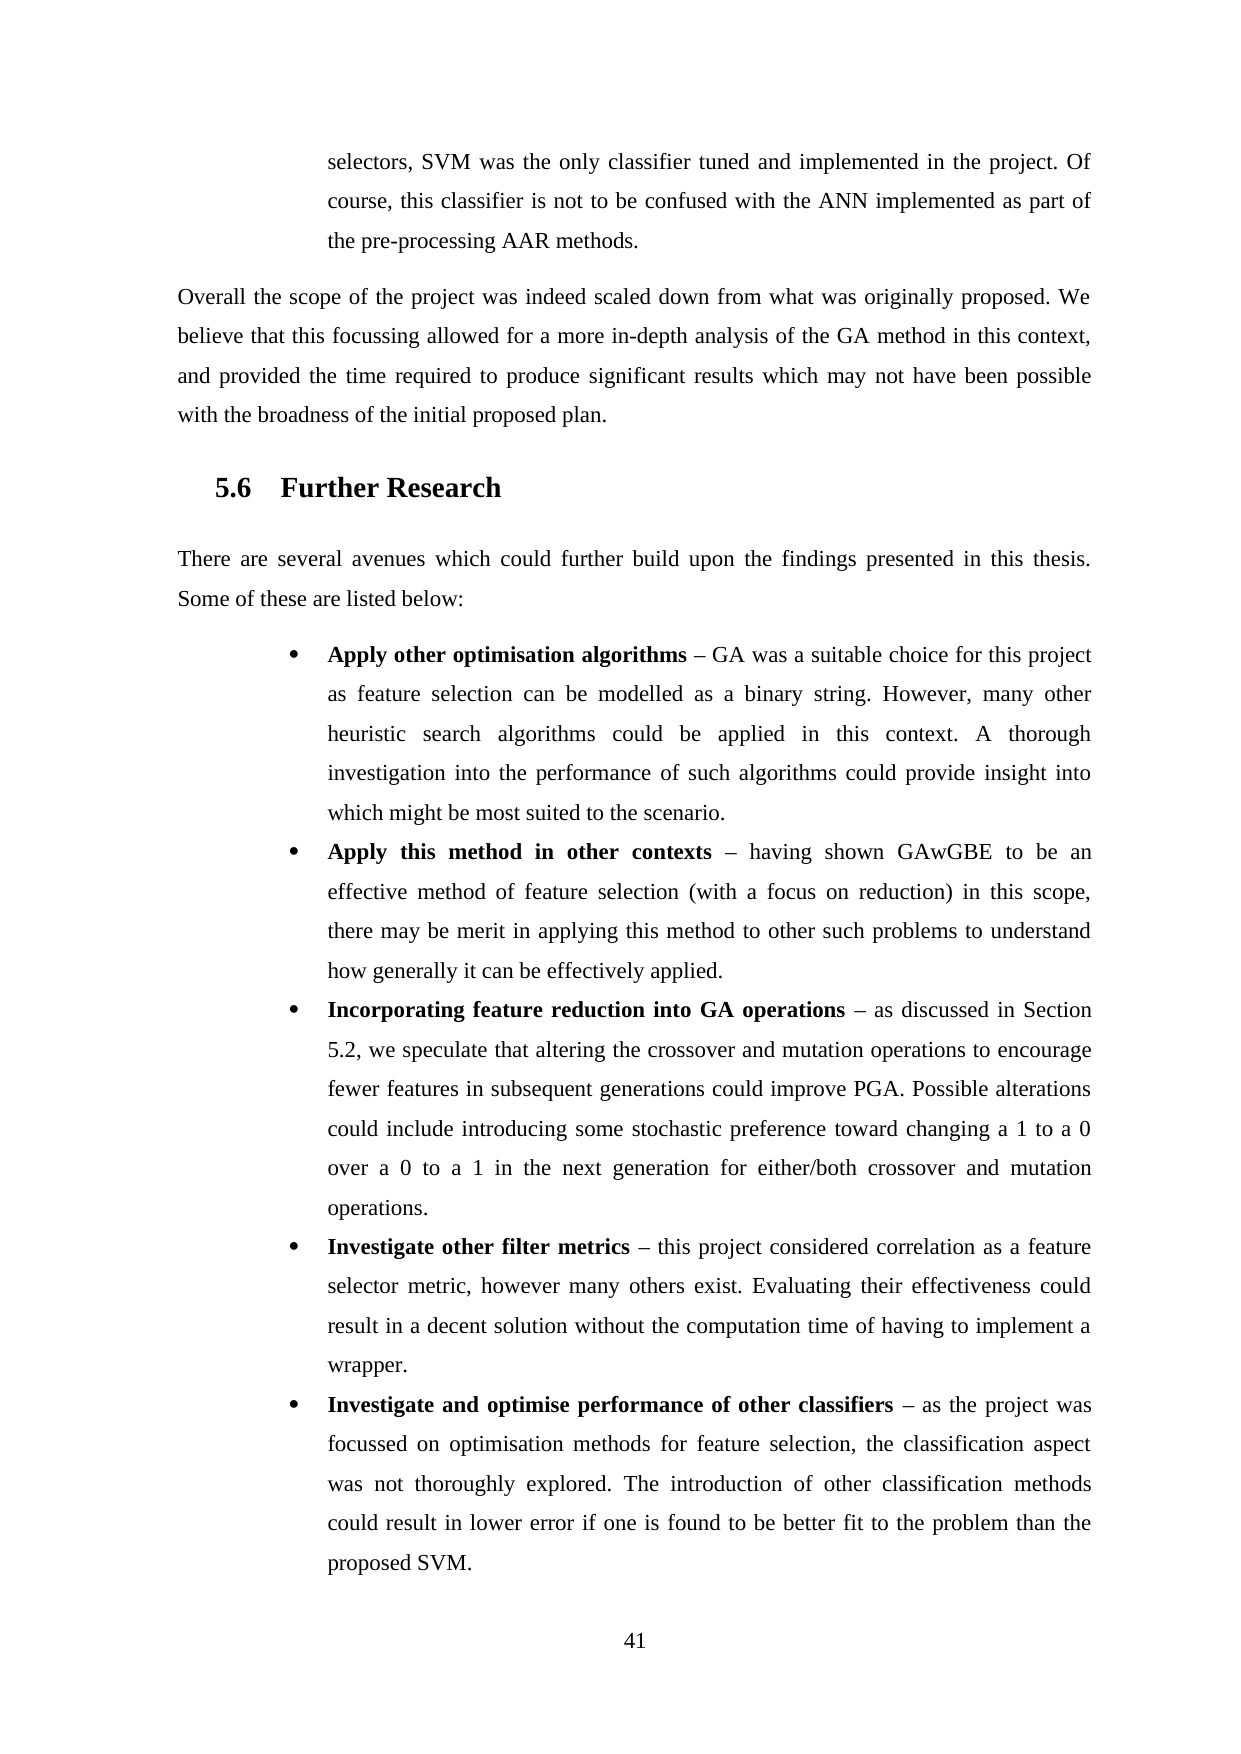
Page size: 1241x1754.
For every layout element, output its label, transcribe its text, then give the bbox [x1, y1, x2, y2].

subtitle 5.6 Further Research [215, 470, 1092, 503]
list Apply other optimisation algorithms – GA was a suitable choice for this project as feature selection can be modelled as a binary string. However, many other heuristic search algorithms could be applied in this context. A thorough investigation into the performance of such algorithms could provide insight into which might be most suited to the scenario. [290, 641, 1092, 825]
list Apply this method in other contexts – having shown GAwGBE to be an effective method of feature selection (with a focus on reduction) in this scope, there may be merit in applying this method to other such problems to understand how generally it can be effectively applied. [290, 838, 1092, 983]
list Investigate other filter metrics – this project considered correlation as a feature selector metric, however many others exist. Evaluating their effectiveness could result in a decent solution without the computation time of having to implement a wrapper. [290, 1233, 1092, 1378]
text Overall the scope of the project was indeed scaled down from what was originally proposed. We believe that this focussing allowed for a more in-depth analysis of the GA method in this context, and provided the time required to produce significant results which may not have been possible with the broadness of the initial proposed plan. [177, 283, 1092, 428]
text There are several avenues which could further build upon the findings presented in this thesis. Some of these are listed below: [177, 545, 1092, 611]
list Incorporating feature reduction into GA operations – as discussed in Section 5.2, we speculate that altering the crossover and mutation operations to encourage fewer features in subsequent generations could improve PGA. Possible alterations could include introducing some stochastic preference toward changing a 1 to a 0 over a 0 to a 1 in the next generation for either/both crossover and mutation operations. [290, 996, 1092, 1220]
list Investigate and optimise performance of other classifiers – as the project was focussed on optimisation methods for feature selection, the classification aspect was not thoroughly explored. The introduction of other classification methods could result in lower error if one is found to be better fit to the problem than the proposed SVM. [290, 1391, 1092, 1575]
